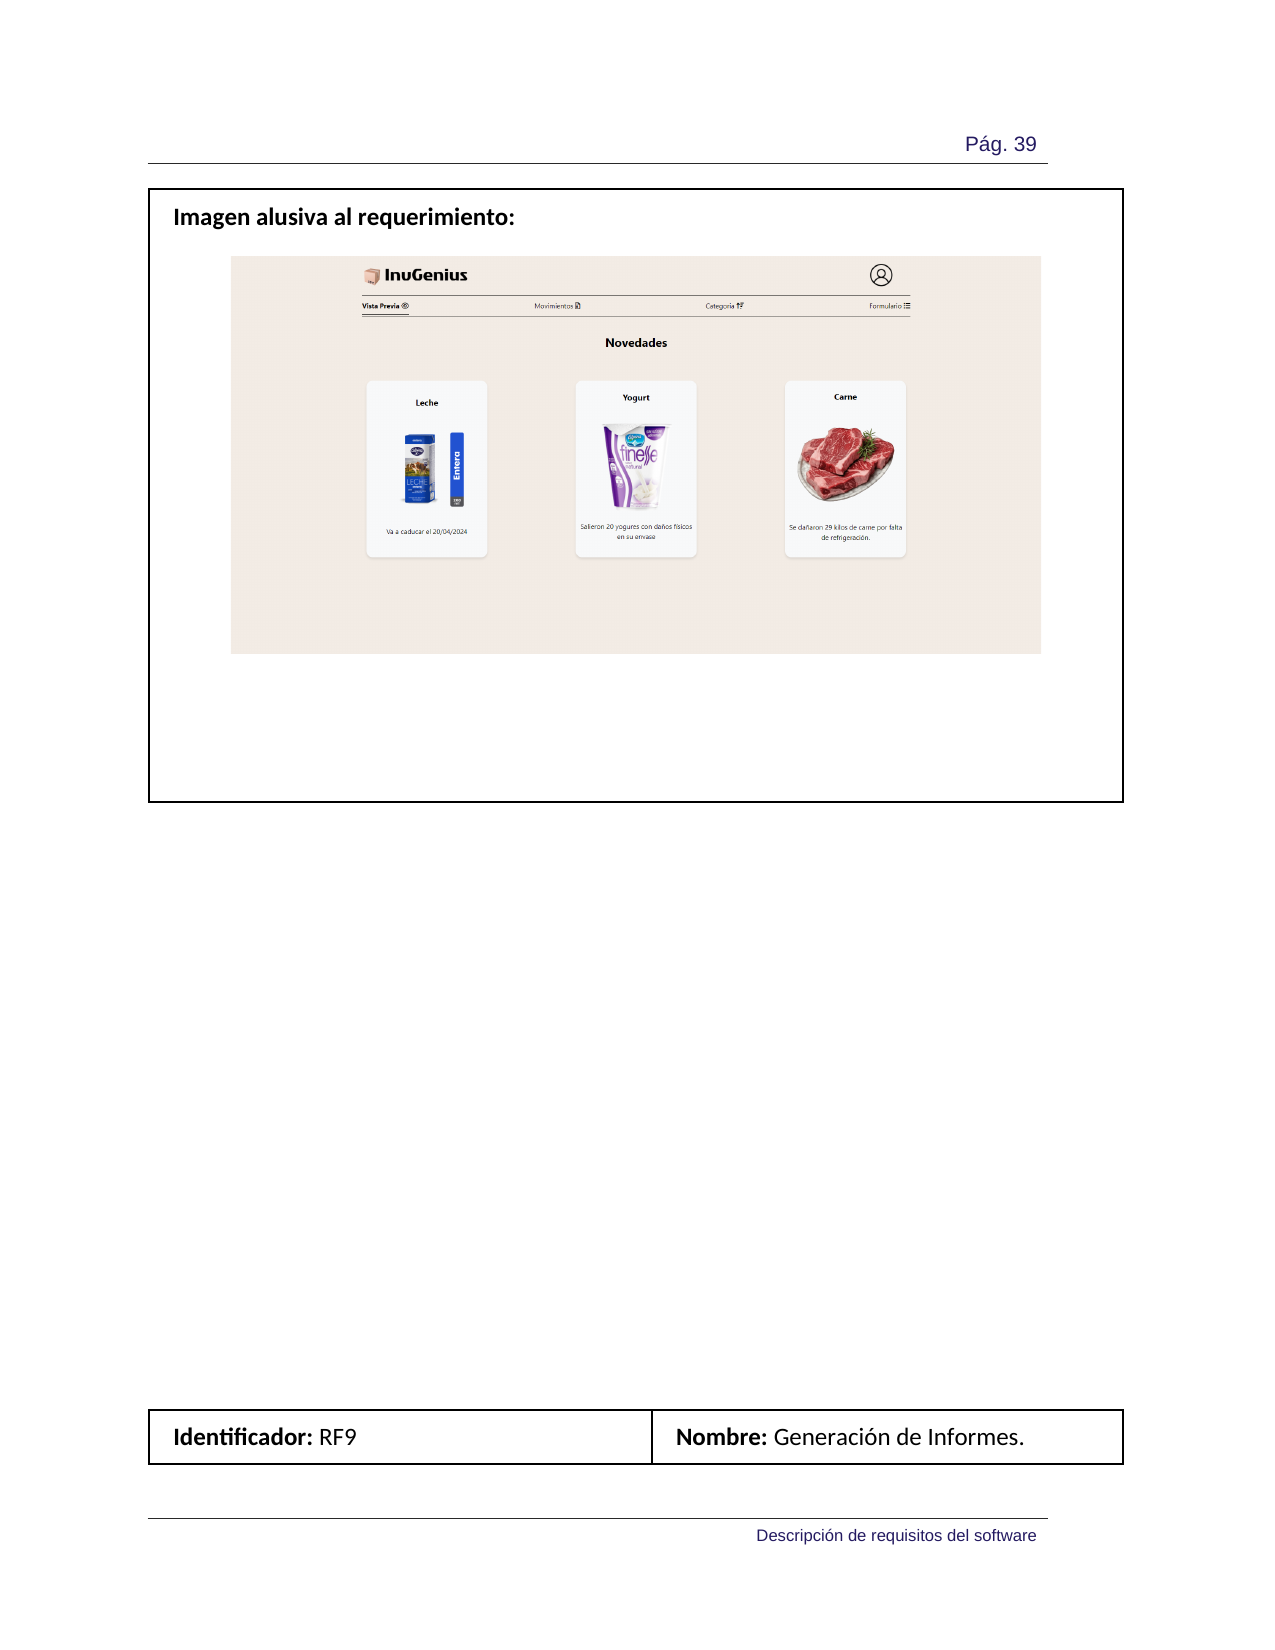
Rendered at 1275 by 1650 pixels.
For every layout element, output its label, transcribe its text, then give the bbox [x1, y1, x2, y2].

table_header Nombre: Generación de Informes. [653, 1411, 1122, 1462]
table_header Imagen alusiva al requerimiento: [150, 190, 1122, 801]
picture [230, 256, 1042, 654]
table_header Identificador: RF9 [150, 1411, 651, 1462]
